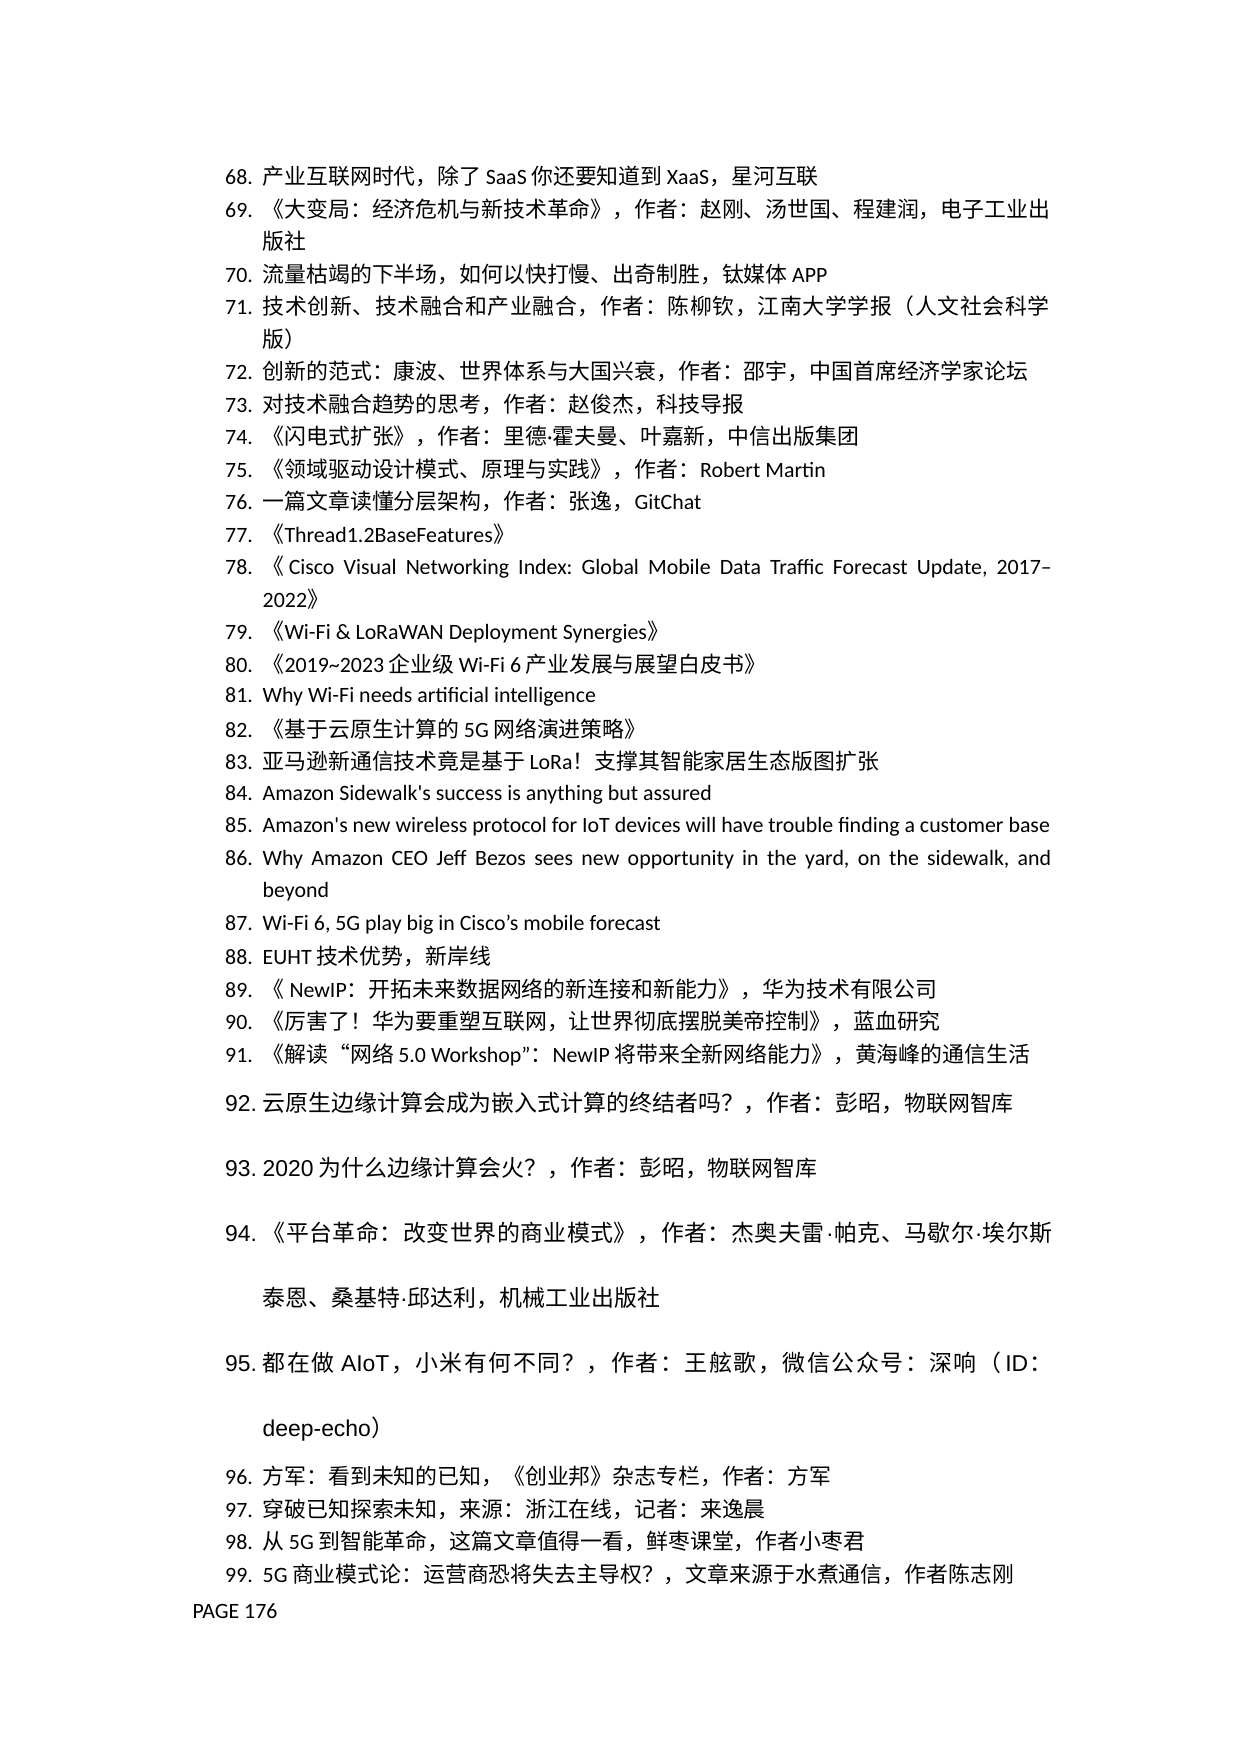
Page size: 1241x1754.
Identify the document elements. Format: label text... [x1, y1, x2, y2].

list 产业互联网时代，除了SaaS你还要知道到XaaS，星河互联 [225, 159, 1053, 191]
list 穿破已知探索未知，来源：浙江在线，记者：来逸晨 [225, 1491, 1053, 1524]
list 流量枯竭的下半场，如何以快打慢、出奇制胜，钛媒体APP [225, 256, 1053, 289]
list 创新的范式：康波、世界体系与大国兴衰，作者：邵宇，中国首席经济学家论坛 [225, 354, 1053, 386]
list EUHT技术优势，新岸线 [225, 939, 1053, 971]
list Why Wi-Fi needs artificial intelligence [225, 679, 1053, 711]
list 《解读“网络5.0 Workshop”：NewIP将带来全新网络能力》，黄海峰的通信生活 [225, 1036, 1053, 1069]
list 《Cisco Visual Networking Index: Global Mobile Data Traffic Forecast Update, 2017–2022》 [225, 549, 1053, 614]
list 从5G到智能革命，这篇文章值得一看，鲜枣课堂，作者小枣君 [225, 1524, 1053, 1556]
list 《基于云原生计算的5G网络演进策略》 [225, 711, 1053, 744]
list 《闪电式扩张》，作者：里德·霍夫曼、叶嘉新，中信出版集团 [225, 419, 1053, 451]
list 技术创新、技术融合和产业融合，作者：陈柳钦，江南大学学报（人文社会科学版） [225, 289, 1053, 354]
list 亚马逊新通信技术竟是基于LoRa！支撑其智能家居生态版图扩张 [225, 744, 1053, 776]
list Wi-Fi 6, 5G play big in Cisco’s mobile forecast [225, 906, 1053, 939]
list Amazon's new wireless protocol for IoT devices will have trouble finding a customer base [225, 809, 1053, 841]
list 都在做AIoT，小米有何不同？，作者：王舷歌，微信公众号：深响（ID：deep-echo） [225, 1329, 1053, 1459]
list 《平台革命：改变世界的商业模式》，作者：杰奥夫雷·帕克、马歇尔·埃尔斯泰恩、桑基特·邱达利，机械工业出版社 [225, 1199, 1053, 1329]
list Why Amazon CEO Jeff Bezos sees new opportunity in the yard, on the sidewalk, and beyond [225, 841, 1053, 906]
list 《Wi-Fi & LoRaWAN Deployment Synergies》 [225, 614, 1053, 646]
list 《 NewIP：开拓未来数据网络的新连接和新能力》，华为技术有限公司 [225, 971, 1053, 1004]
list 《厉害了！华为要重塑互联网，让世界彻底摆脱美帝控制》，蓝血研究 [225, 1004, 1053, 1036]
list Amazon Sidewalk's success is anything but assured [225, 776, 1053, 809]
list 云原生边缘计算会成为嵌入式计算的终结者吗？，作者：彭昭，物联网智库 [225, 1069, 1053, 1134]
list 方军：看到未知的已知，《创业邦》杂志专栏，作者：方军 [225, 1459, 1053, 1491]
list 对技术融合趋势的思考，作者：赵俊杰，科技导报 [225, 386, 1053, 419]
list 《2019~2023企业级Wi-Fi 6产业发展与展望白皮书》 [225, 646, 1053, 679]
list 《Thread1.2BaseFeatures》 [225, 516, 1053, 549]
list 《大变局：经济危机与新技术革命》，作者：赵刚、汤世国、程建润，电子工业出版社 [225, 191, 1053, 256]
list 《领域驱动设计模式、原理与实践》，作者：Robert Martin [225, 451, 1053, 484]
list 5G商业模式论：运营商恐将失去主导权？，文章来源于水煮通信，作者陈志刚 [225, 1556, 1053, 1589]
list 一篇文章读懂分层架构，作者：张逸，GitChat [225, 484, 1053, 516]
list 2020为什么边缘计算会火？，作者：彭昭，物联网智库 [225, 1134, 1053, 1199]
